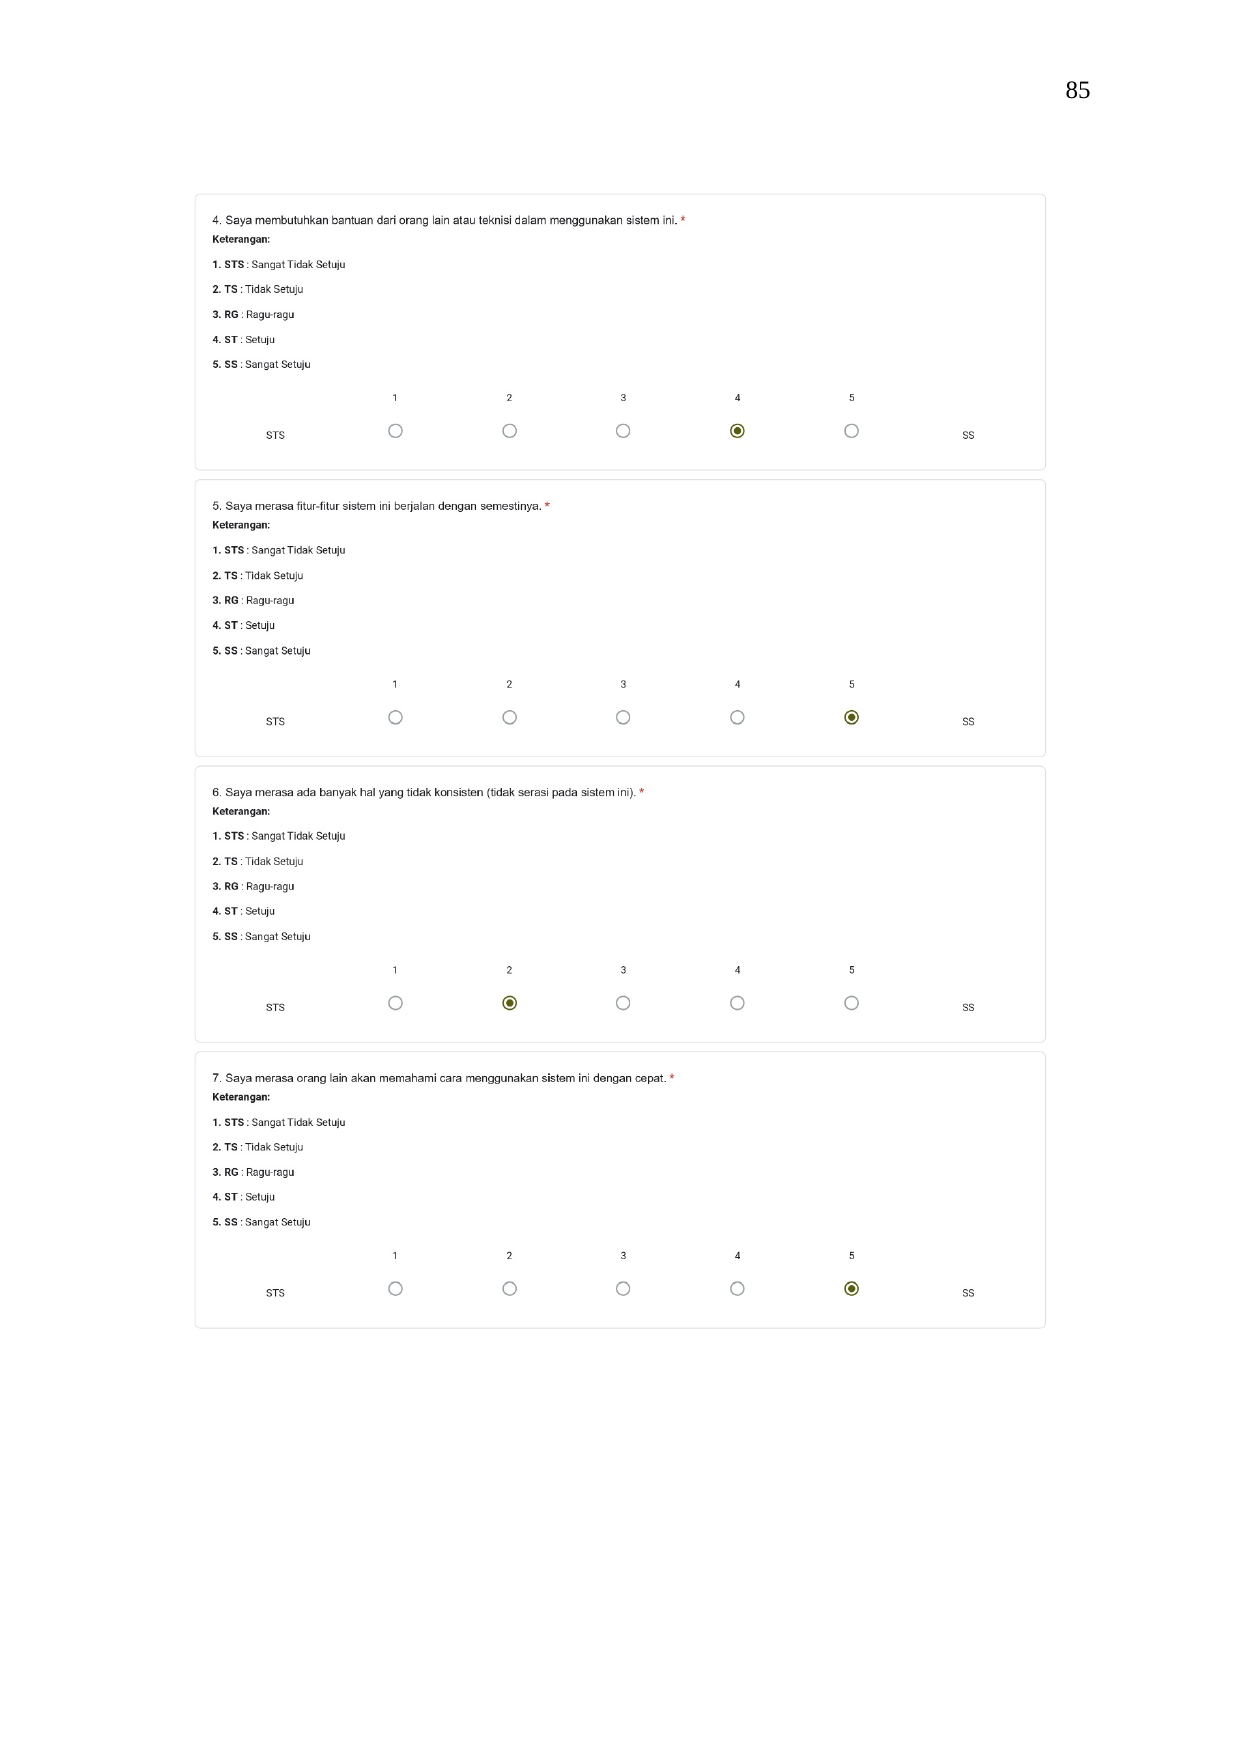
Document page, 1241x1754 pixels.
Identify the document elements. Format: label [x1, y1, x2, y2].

picture [150, 150, 1090, 1480]
